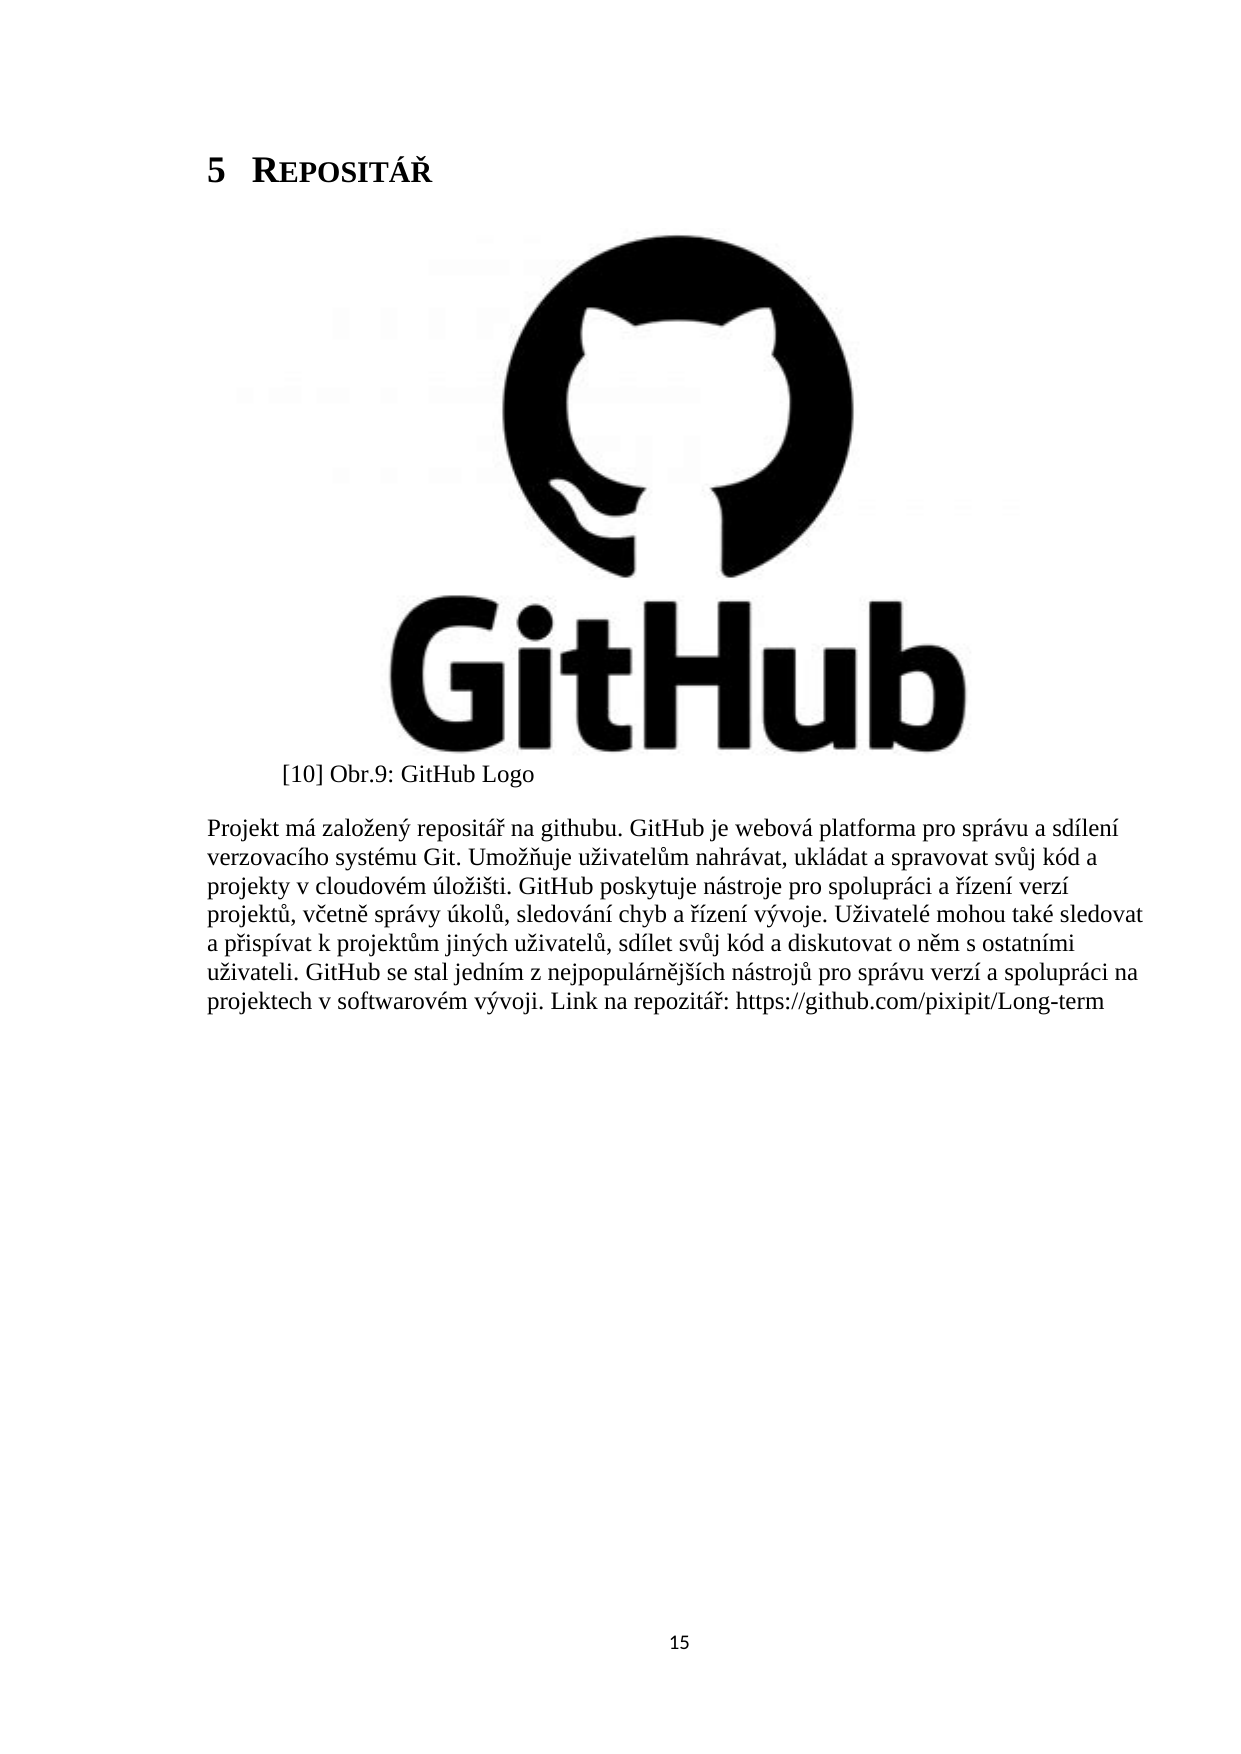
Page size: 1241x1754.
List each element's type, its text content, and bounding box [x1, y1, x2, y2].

text Projekt má založený repositář na githubu. GitHub je webová platforma pro správu a sdílení verzovacího systému Git. Umožňuje uživatelům nahrávat, ukládat a spravovat svůj kód a projekty v cloudovém úložišti. GitHub poskytuje nástroje pro spolupráci a řízení verzí projektů, včetně správy úkolů, sledování chyb a řízení vývoje. Uživatelé mohou také sledovat a přispívat k projektům jiných uživatelů, sdílet svůj kód a diskutovat o něm s ostatními uživateli. GitHub se stal jedním z nejpopulárnějších nástrojů pro správu verzí a spolupráci na projektech v softwarovém vývoji. Link na repozitář: https://github.com/pixipit/Long-term [207, 813, 1152, 1014]
list [10] Obr.9: GitHub Logo [282, 759, 1152, 788]
subtitle Repositář [207, 148, 1152, 191]
picture [206, 228, 1151, 760]
